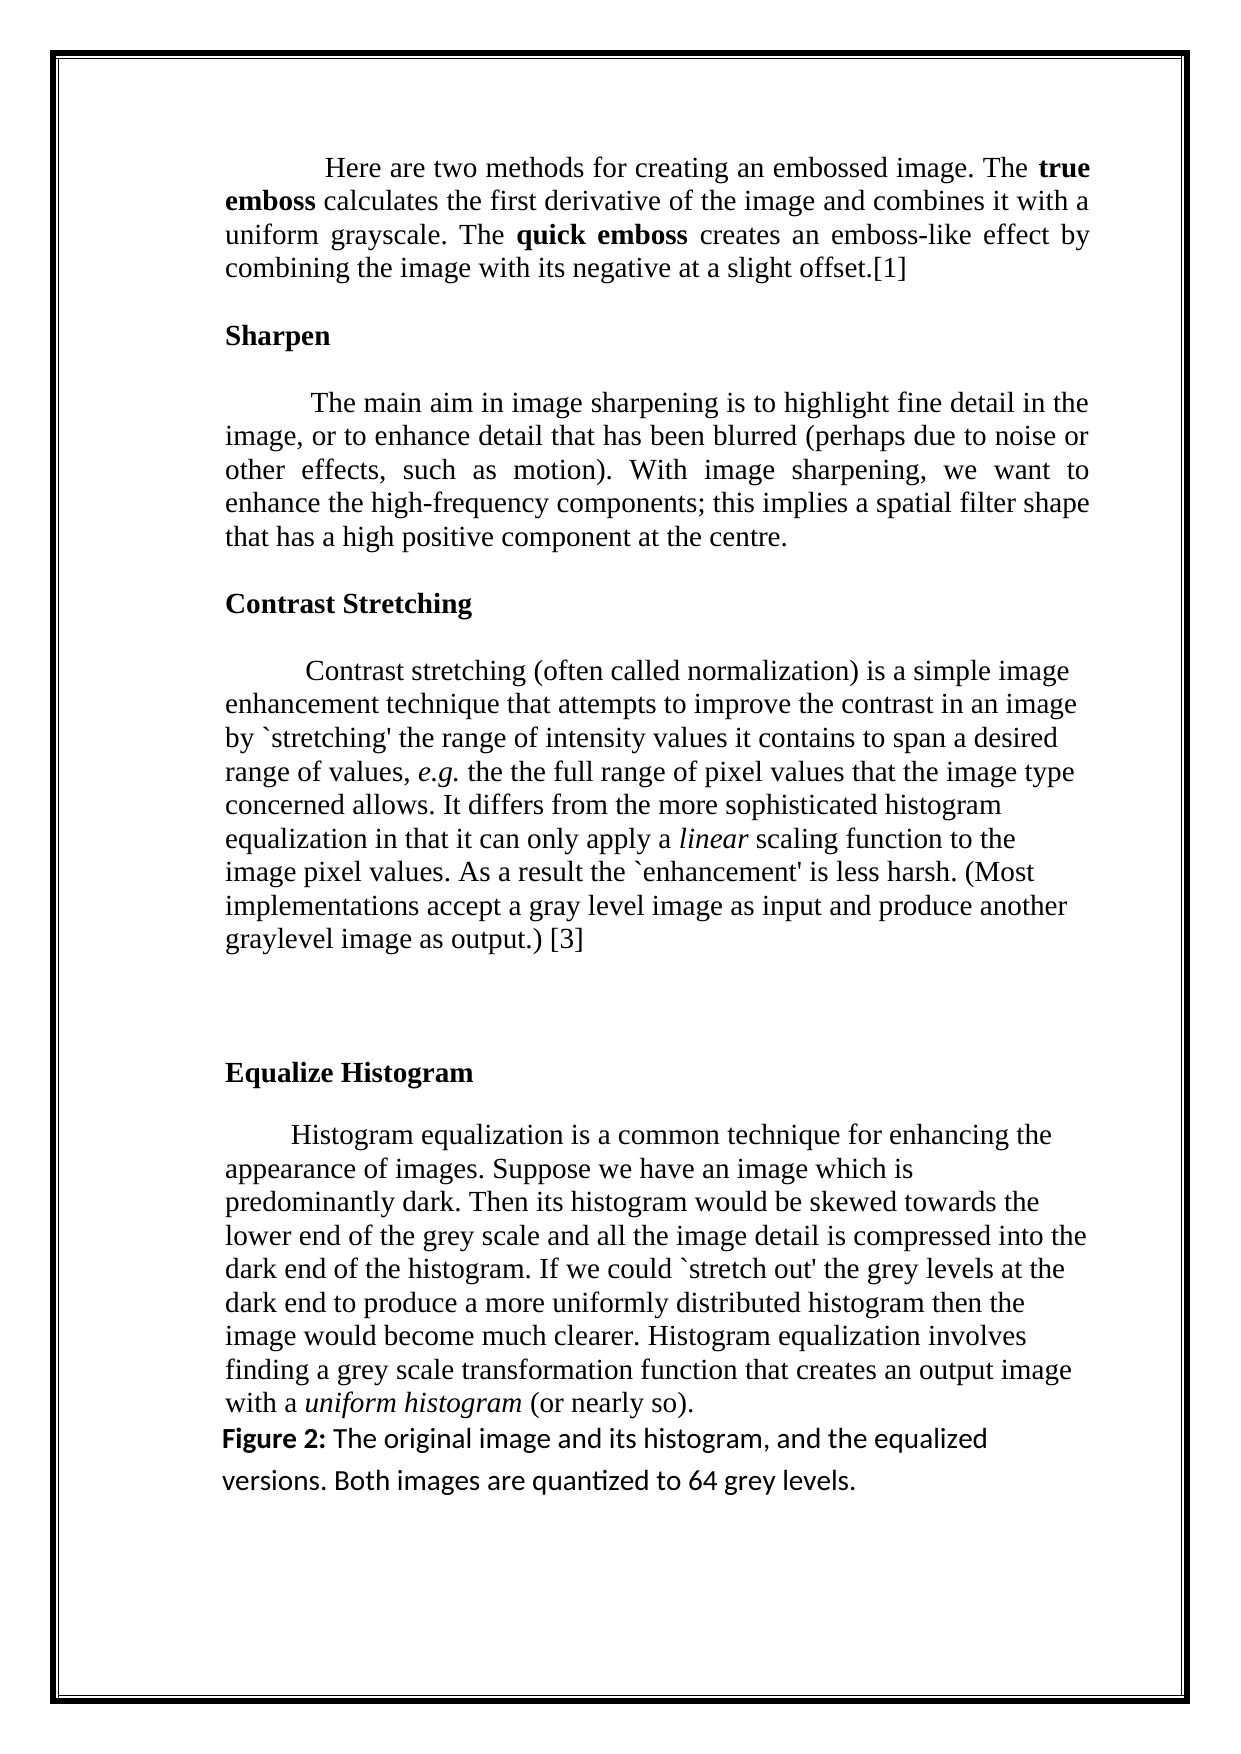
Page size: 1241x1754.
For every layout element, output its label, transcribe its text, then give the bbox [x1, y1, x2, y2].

text Histogram equalization is a common technique for enhancing the appearance of images. Suppose we have an image which is predominantly dark. Then its histogram would be skewed towards the lower end of the grey scale and all the image detail is compressed into the dark end of the histogram. If we could `stretch out' the grey levels at the dark end to produce a more uniformly distributed histogram then the image would become much clearer. Histogram equalization involves finding a grey scale transformation function that creates an output image with a uniform histogram (or nearly so). [225, 1117, 1090, 1419]
text Contrast stretching (often called normalization) is a simple image enhancement technique that attempts to improve the contrast in an image by `stretching' the range of intensity values it contains to span a desired range of values, e.g. the the full range of pixel values that the image type concerned allows. It differs from the more sophisticated histogram equalization in that it can only apply a linear scaling function to the image pixel values. As a result the `enhancement' is less harsh. (Most implementations accept a gray level image as input and produce another graylevel image as output.) [3] [225, 653, 1090, 955]
text Equalize Histogram [225, 1056, 1090, 1089]
text The main aim in image sharpening is to highlight fine detail in the image, or to enhance detail that has been blurred (perhaps due to noise or other effects, such as motion). With image sharpening, we want to enhance the high-frequency components; this implies a spatial filter shape that has a high positive component at the centre. [225, 385, 1090, 552]
table_header Figure 2: The original image and its histogram, and the equalized versions. Both images are quantized to 64 grey levels. [220, 1419, 1095, 1523]
text Here are two methods for creating an embossed image. The true emboss calculates the first derivative of the image and combines it with a uniform grayscale. The quick emboss creates an emboss-like effect by combining the image with its negative at a slight offset.[1] [225, 150, 1090, 284]
text Contrast Stretching [225, 586, 1090, 619]
text Sharpen [225, 318, 1090, 351]
